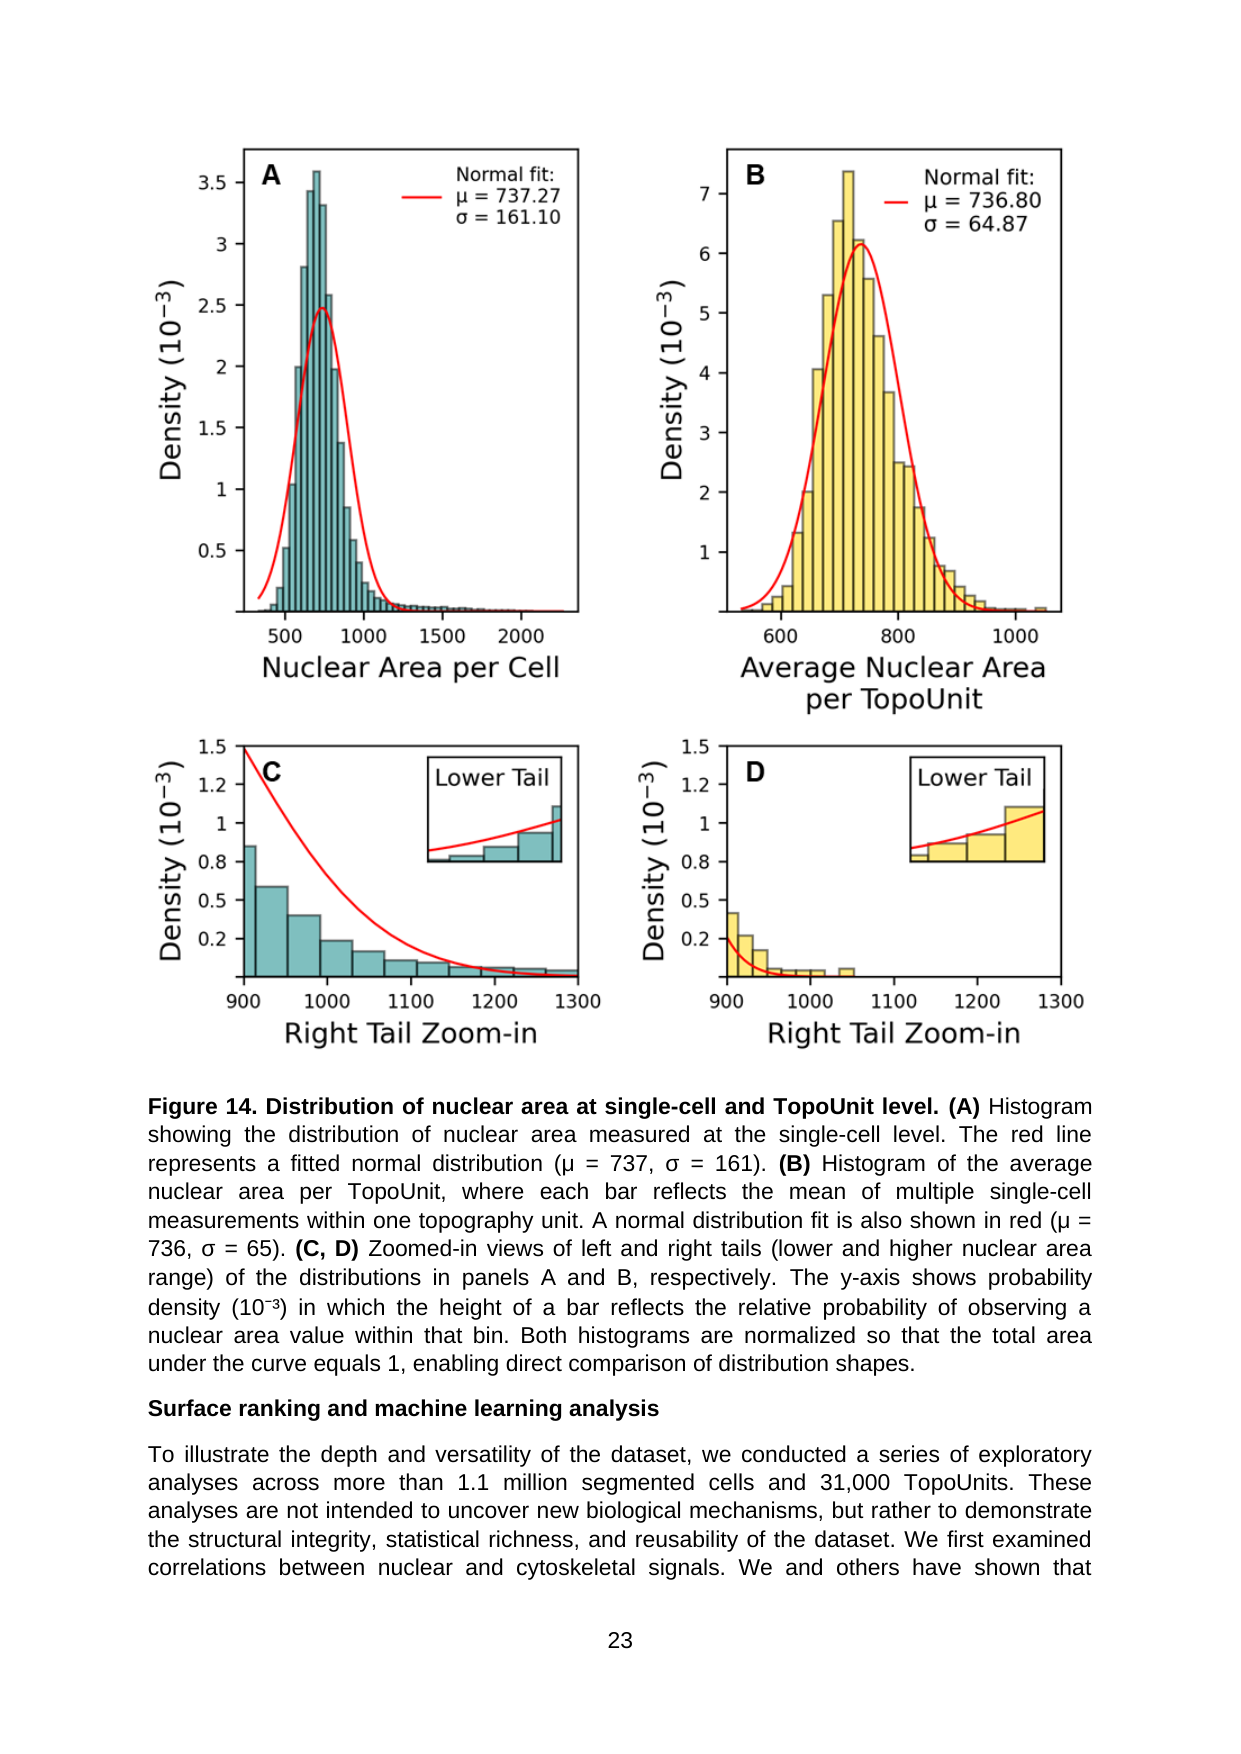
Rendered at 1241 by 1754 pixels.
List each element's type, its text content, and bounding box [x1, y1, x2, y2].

picture [147, 147, 1093, 1075]
text Figure 14. Distribution of nuclear area at single-cell and TopoUnit level. (A) Histogram showing the distribution of nuclear area measured at the single-cell level. The red line represents a fitted normal distribution (μ = 737, σ = 161). (B) Histogram of the average nuclear area per TopoUnit, where each bar reflects the mean of multiple single-cell measurements within one topography unit. A normal distribution fit is also shown in red (μ = 736, σ = 65). (C, D) Zoomed-in views of left and right tails (lower and higher nuclear area range) of the distributions in panels A and B, respectively. The y-axis shows probability density (10⁻³) in which the height of a bar reflects the relative probability of observing a nuclear area value within that bin. Both histograms are normalized so that the total area under the curve equals 1, enabling direct comparison of distribution shapes. [148, 1093, 1093, 1377]
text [148, 1441, 1093, 1581]
text Surface ranking and machine learning analysis [148, 1395, 1093, 1422]
